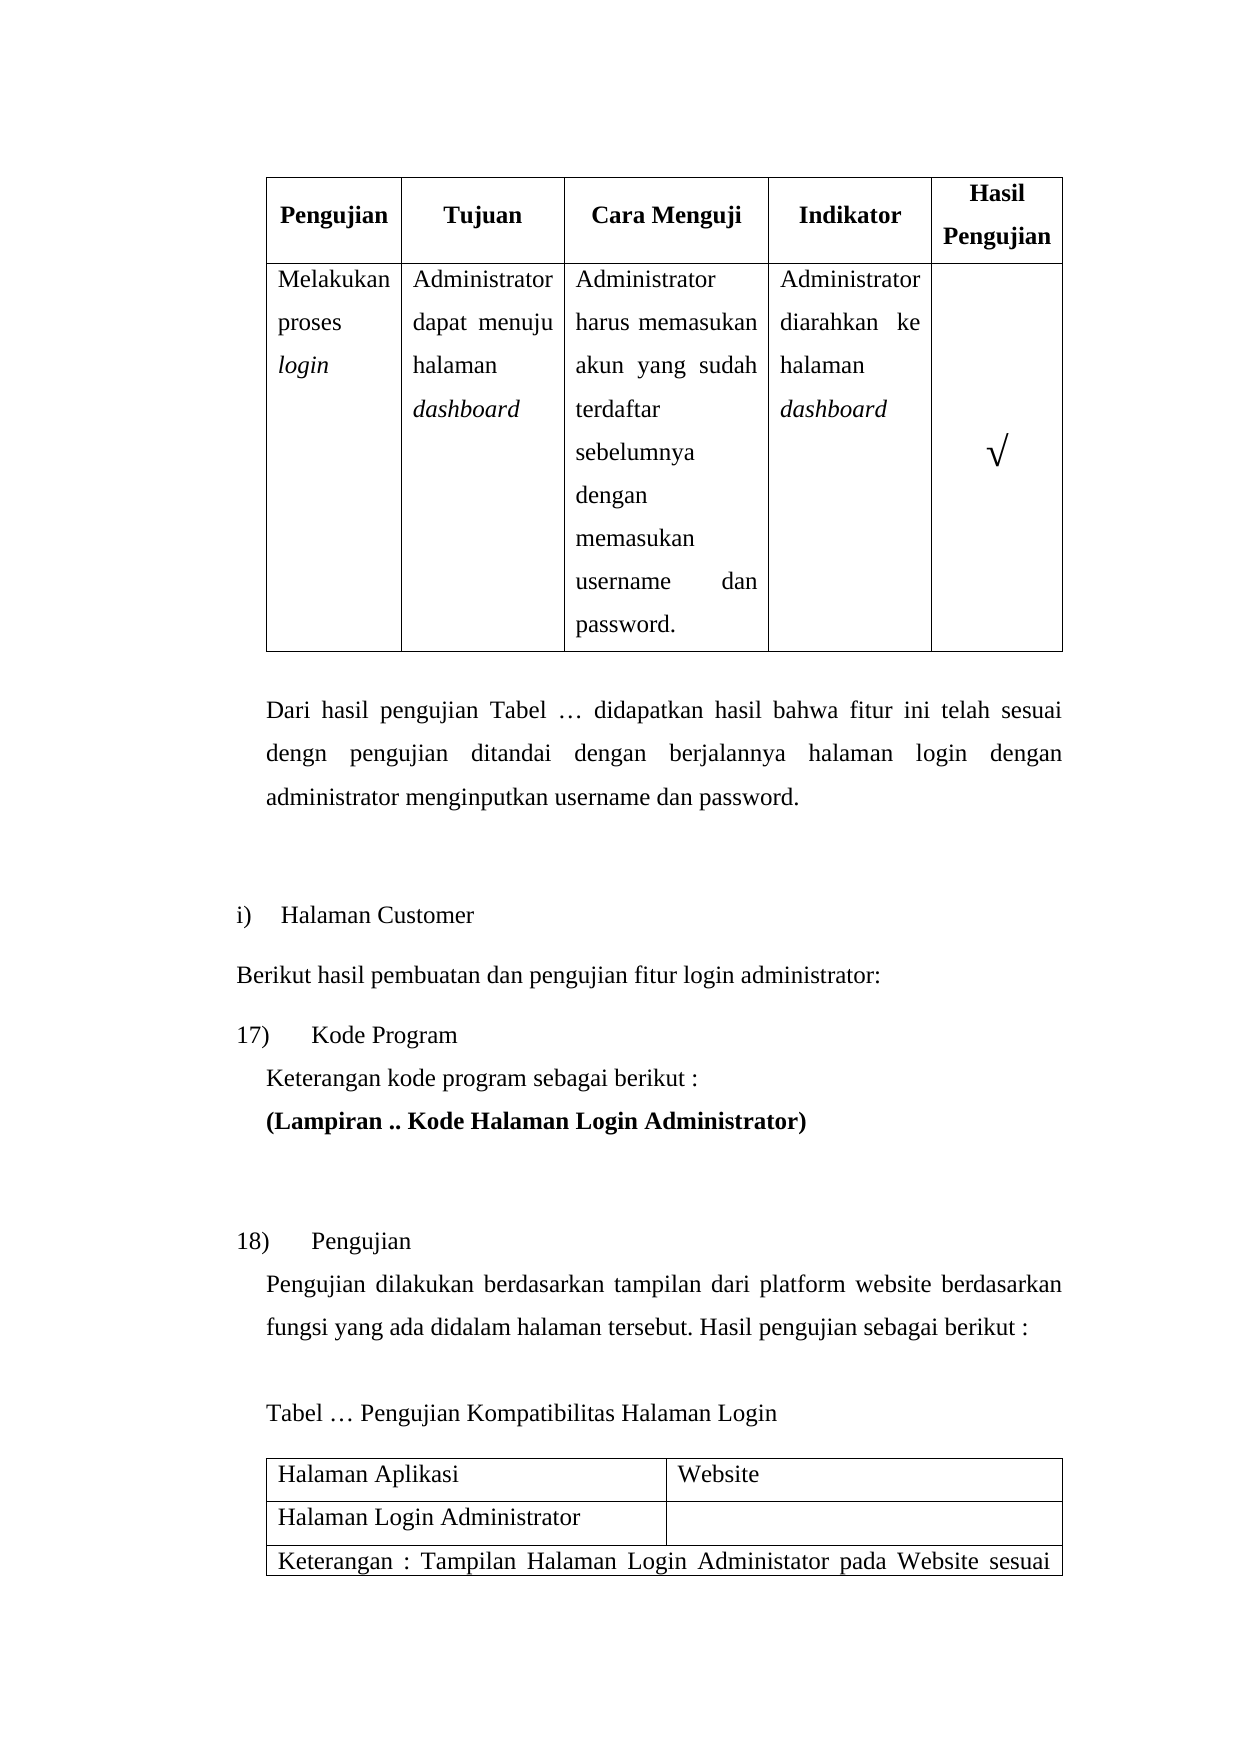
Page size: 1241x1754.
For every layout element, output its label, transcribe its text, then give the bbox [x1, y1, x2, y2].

list Halaman Customer [236, 900, 1063, 929]
list (Lampiran .. Kode Halaman Login Administrator) [266, 1106, 1063, 1135]
table_cell Administrator harus memasukan akun yang sudah terdaftar sebelumnya dengan memasukan username dan password. [565, 264, 768, 651]
list Tabel … Pengujian Kompatibilitas Halaman Login [266, 1355, 1063, 1427]
table_cell Halaman Login Administrator [267, 1502, 666, 1545]
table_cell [267, 1546, 1062, 1575]
table_header Hasil Pengujian [932, 178, 1062, 263]
table_cell √ [932, 264, 1062, 651]
table_header Website [667, 1459, 1062, 1501]
table_header Tujuan [402, 178, 564, 263]
table_cell [667, 1502, 1062, 1545]
table_cell Melakukan proses login [267, 264, 401, 651]
table_header Halaman Aplikasi [267, 1459, 666, 1501]
table_cell Administrator diarahkan ke halaman dashboard [769, 264, 931, 651]
list Pengujian dilakukan berdasarkan tampilan dari platform website berdasarkan fungsi yang ada didalam halaman tersebut. Hasil pengujian sebagai berikut : [266, 1269, 1063, 1341]
list Kode Program [236, 1020, 1063, 1049]
list Pengujian [236, 1226, 1063, 1254]
table_cell Administrator dapat menuju halaman dashboard [402, 264, 564, 651]
table_header Pengujian [267, 178, 401, 263]
list Dari hasil pengujian Tabel … didapatkan hasil bahwa fitur ini telah sesuai dengn pengujian ditandai dengan berjalannya halaman login dengan administrator menginputkan username dan password. [266, 652, 1063, 810]
list Keterangan kode program sebagai berikut : [266, 1063, 1063, 1092]
table_header Cara Menguji [565, 178, 768, 263]
table_header Indikator [769, 178, 931, 263]
text Berikut hasil pembuatan dan pengujian fitur login administrator: [236, 960, 1063, 989]
